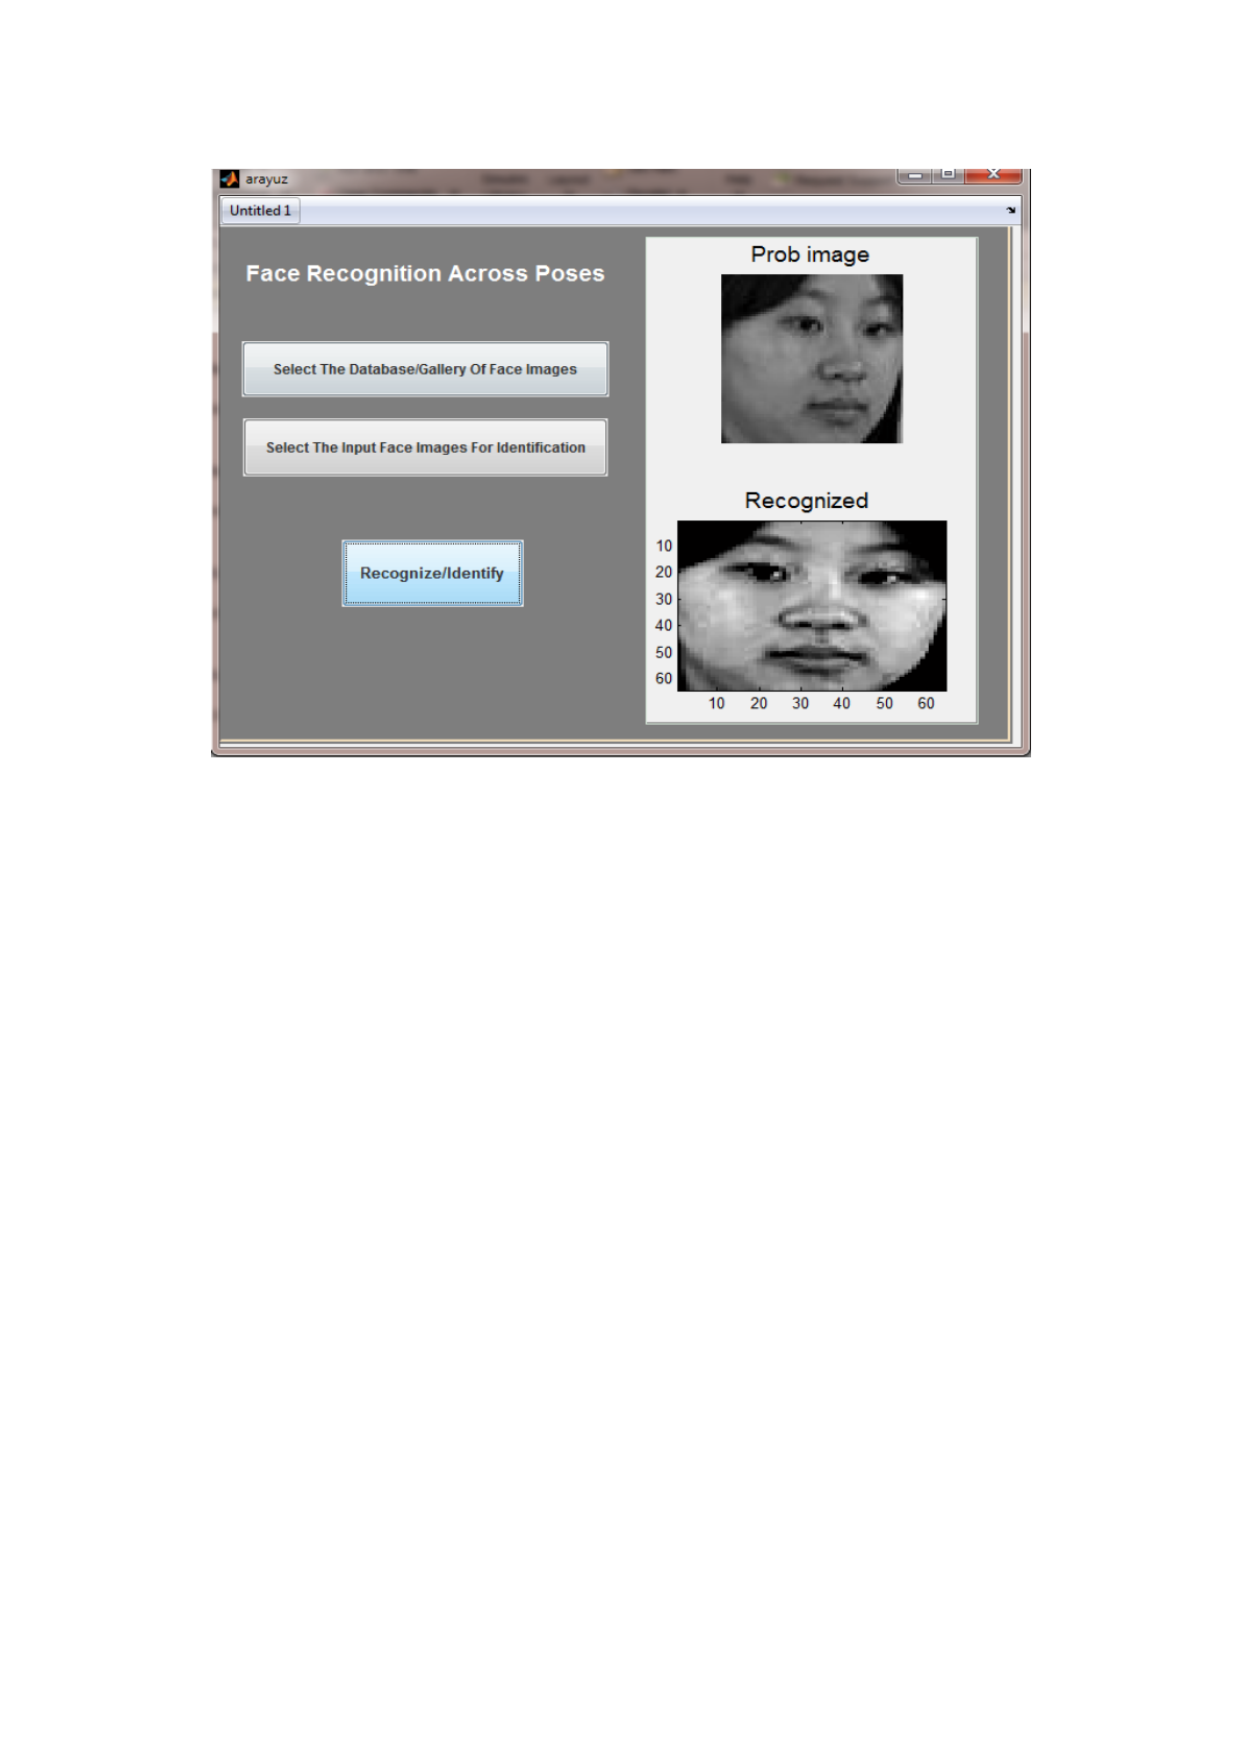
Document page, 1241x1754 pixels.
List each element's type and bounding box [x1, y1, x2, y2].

picture [186, 147, 1054, 773]
